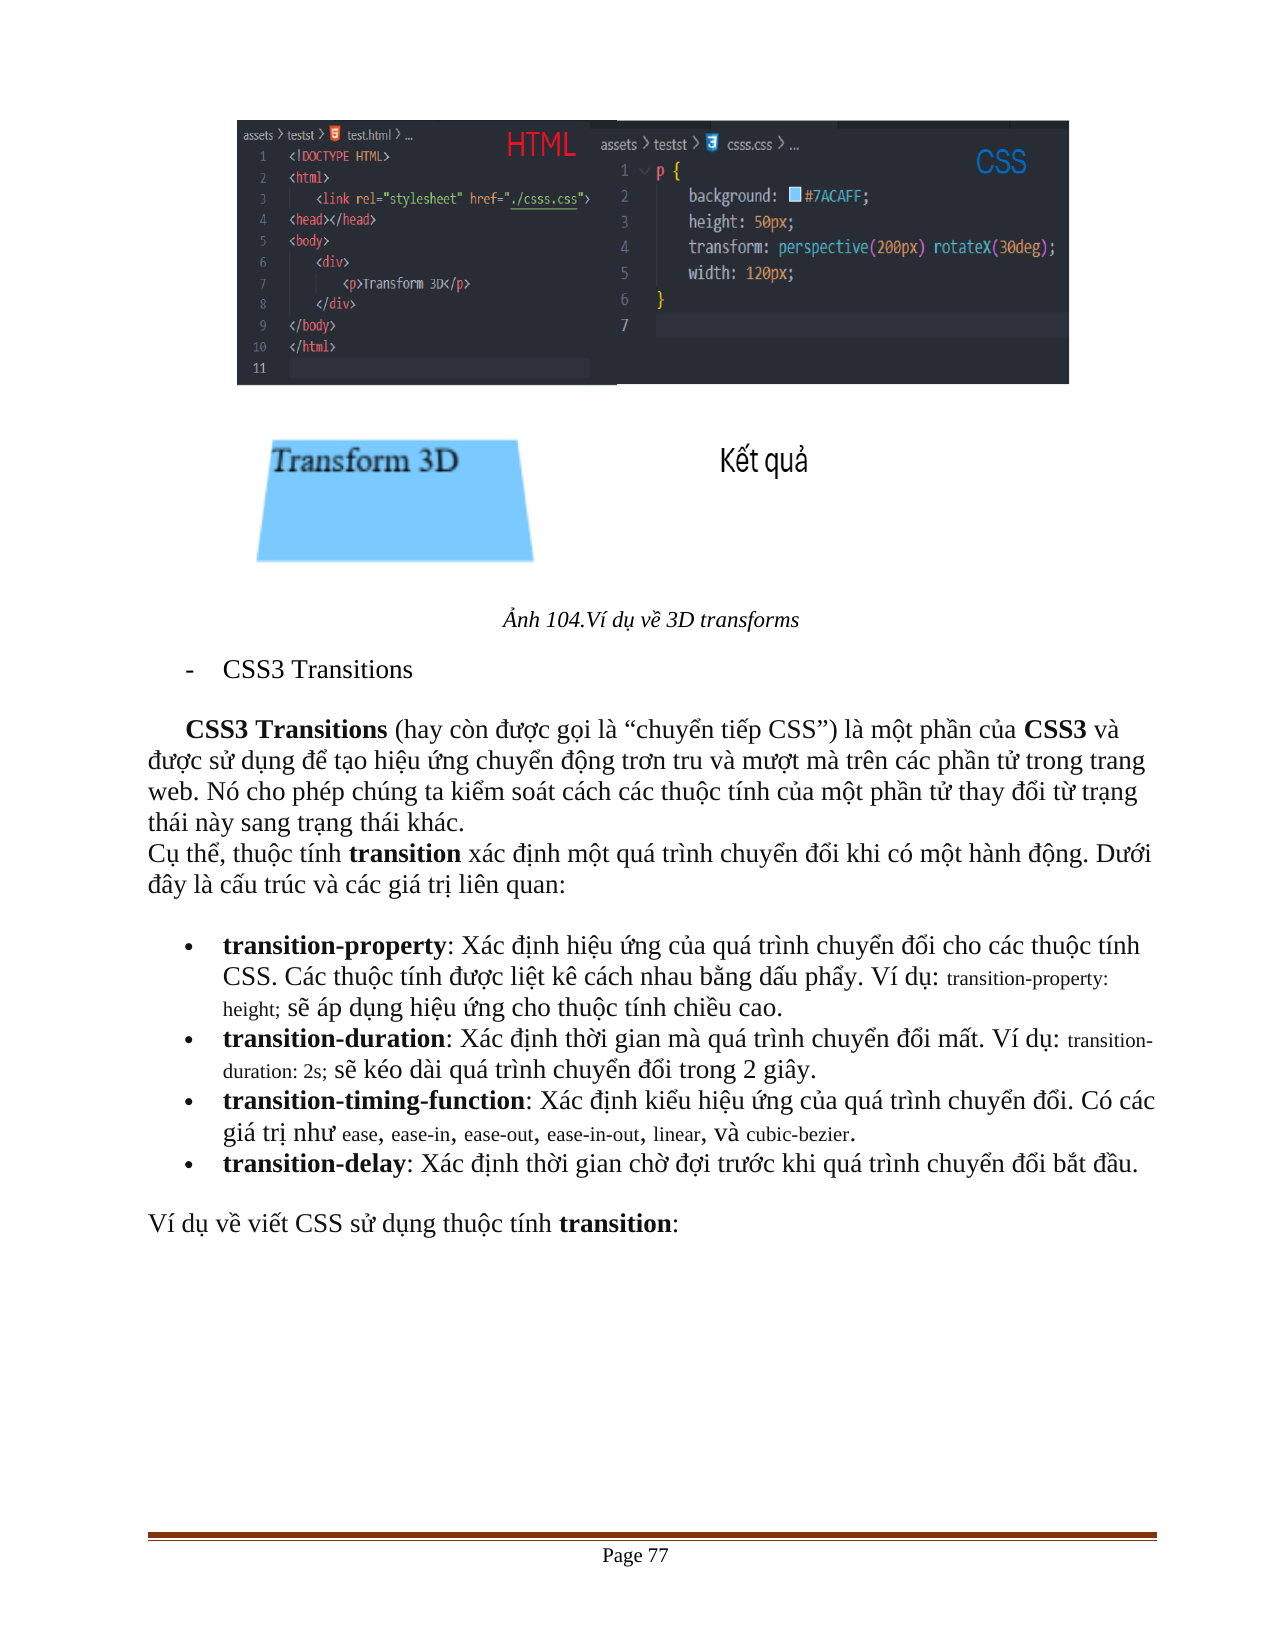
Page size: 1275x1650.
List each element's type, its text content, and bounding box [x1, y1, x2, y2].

list transition-timing-function: Xác định kiểu hiệu ứng của quá trình chuyển đổi. Có các giá trị như ease, ease-in, ease-out, ease-in-out, linear, và cubic-bezier. [185, 1084, 1157, 1147]
list transition-duration: Xác định thời gian mà quá trình chuyển đổi mất. Ví dụ: transition-duration: 2s; sẽ kéo dài quá trình chuyển đổi trong 2 giây. [185, 1022, 1157, 1084]
text Ảnh 104.Ví dụ về 3D transforms [148, 606, 1157, 633]
text CSS3 Transitions (hay còn được gọi là “chuyển tiếp CSS”) là một phần của CSS3 và được sử dụng để tạo hiệu ứng chuyển động trơn tru và mượt mà trên các phần tử trong trang web. Nó cho phép chúng ta kiểm soát cách các thuộc tính của một phần tử thay đổi từ trạng thái này sang trạng thái khác. [148, 713, 1157, 837]
text Cụ thể, thuộc tính transition xác định một quá trình chuyển đổi khi có một hành động. Dưới đây là cấu trúc và các giá trị liên quan: [148, 837, 1157, 899]
list transition-delay: Xác định thời gian chờ đợi trước khi quá trình chuyển đổi bắt đầu. [185, 1147, 1157, 1178]
picture [235, 120, 1070, 586]
list CSS3 Transitions [185, 653, 1157, 685]
text Ví dụ về viết CSS sử dụng thuộc tính transition: [148, 1207, 1157, 1238]
list transition-property: Xác định hiệu ứng của quá trình chuyển đổi cho các thuộc tính CSS. Các thuộc tính được liệt kê cách nhau bằng dấu phẩy. Ví dụ: transition-property: height; sẽ áp dụng hiệu ứng cho thuộc tính chiều cao. [185, 929, 1157, 1022]
